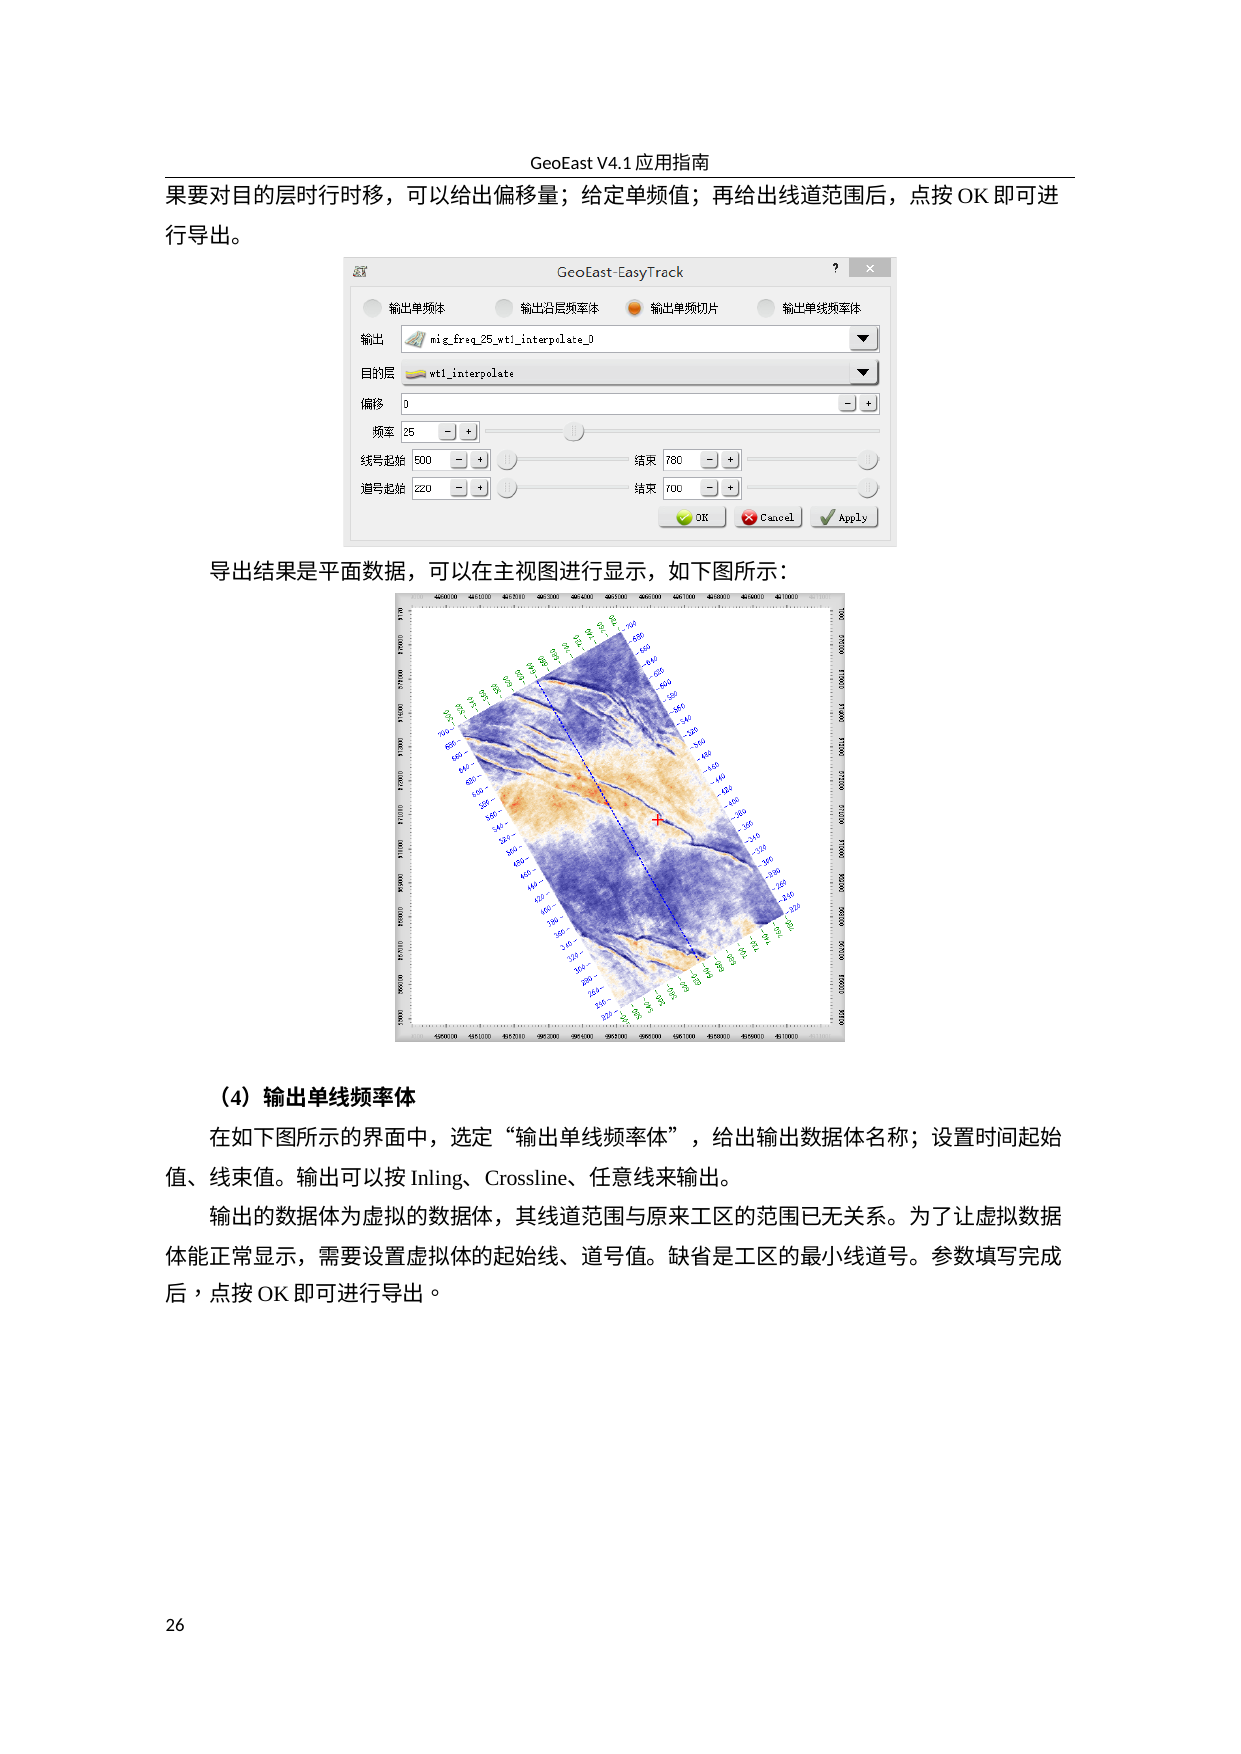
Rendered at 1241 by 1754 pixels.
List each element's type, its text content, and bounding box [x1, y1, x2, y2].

picture [343, 257, 897, 547]
text 在如下图所示的界面中，选定“输出单线频率体”，给出输出数据体名称；设置时间起始值、线束值。输出可以按Inling、Crossline、任意线来输出。 [165, 1120, 1075, 1191]
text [165, 178, 1075, 250]
text 导出结果是平面数据，可以在主视图进行显示，如下图所示： [165, 554, 1075, 586]
picture [395, 593, 845, 1042]
text 输出的数据体为虚拟的数据体，其线道范围与原来工区的范围已无关系。为了让虚拟数据体能正常显示，需要设置虚拟体的起始线、道号值。缺省是工区的最小线道号。参数填写完成后，点按OK即可进行导出。 [165, 1199, 1075, 1308]
text （4）输出单线频率体 [165, 1080, 1075, 1112]
